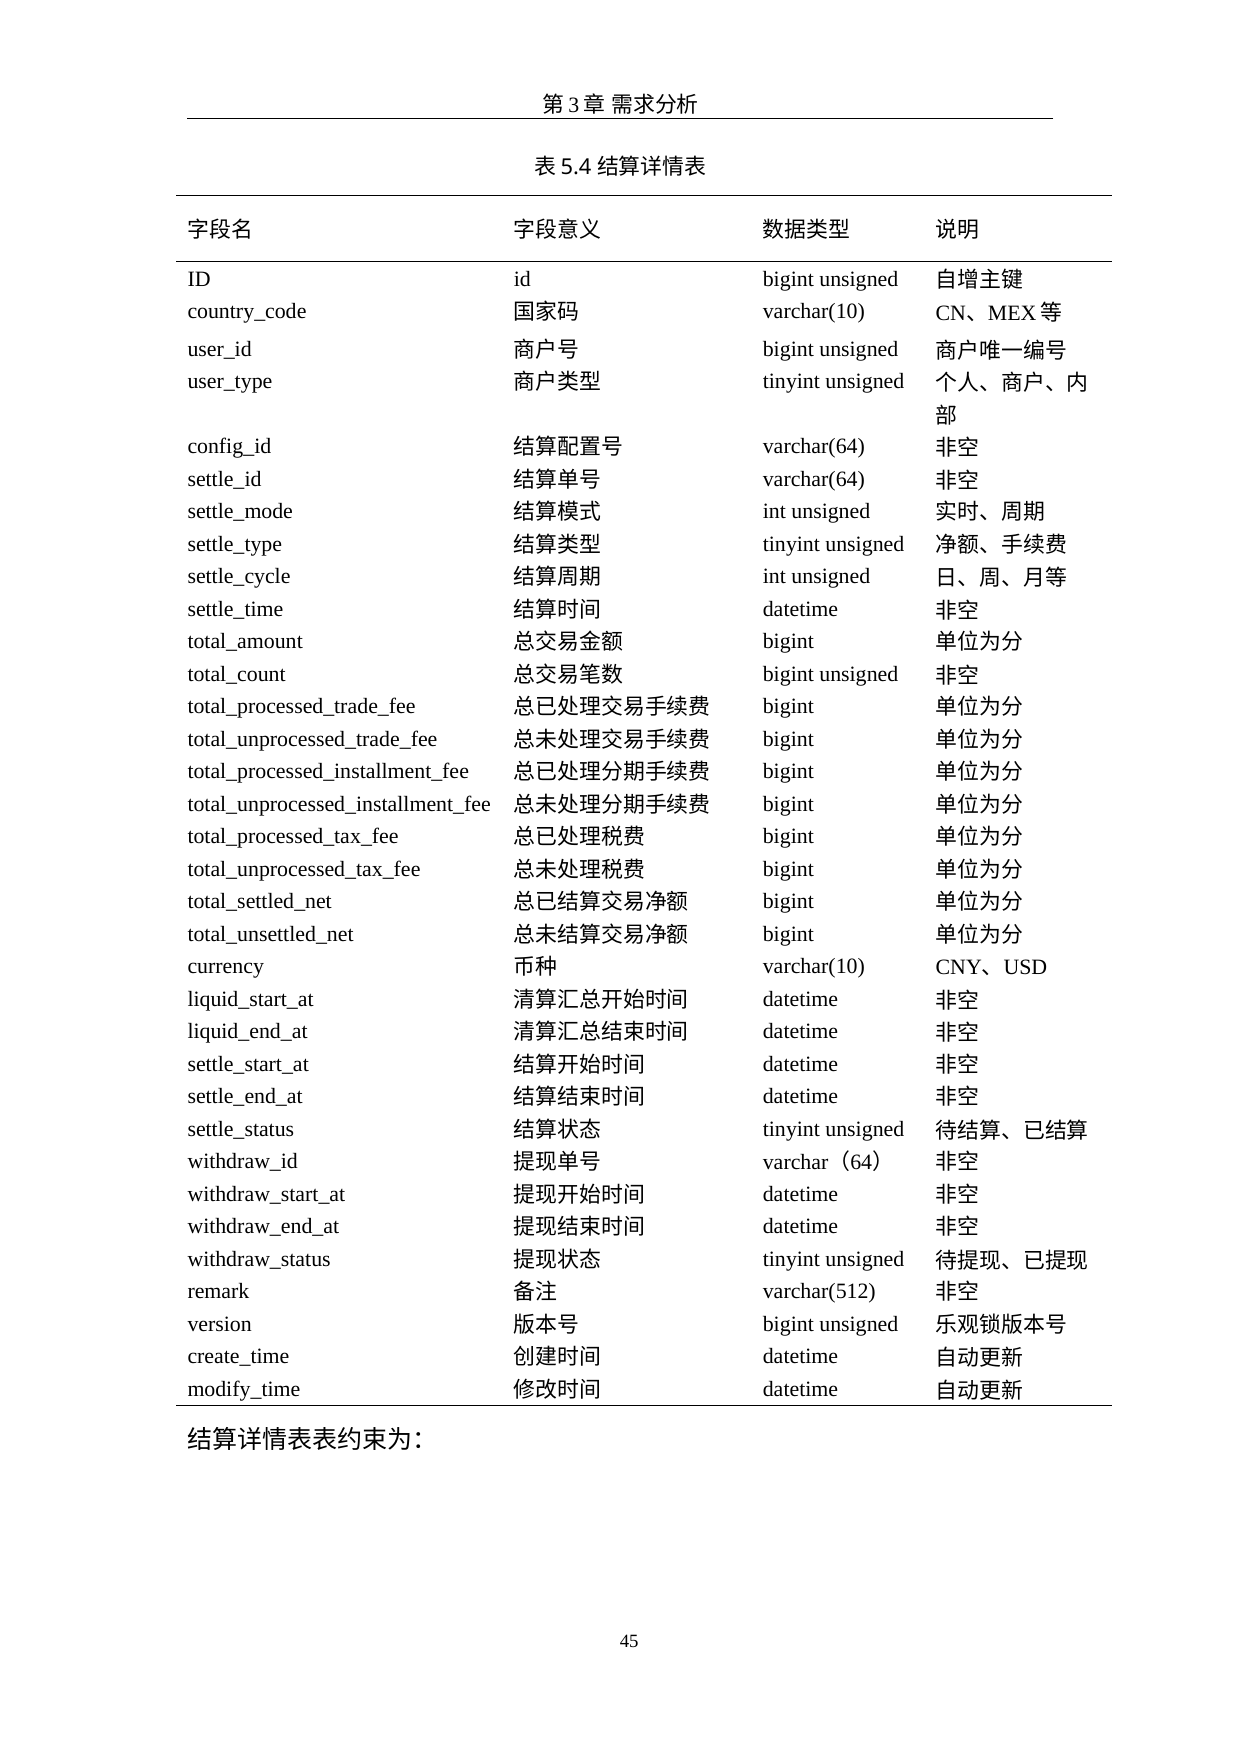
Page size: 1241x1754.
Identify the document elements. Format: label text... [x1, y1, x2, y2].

table_cell settle_start_at [176, 1047, 502, 1080]
table_cell 清算汇总开始时间 [502, 982, 751, 1015]
table_cell varchar(10) [751, 950, 924, 982]
table_cell 总已处理税费 [502, 820, 751, 852]
table_cell int unsigned [751, 495, 924, 527]
table_cell 单位为分 [924, 722, 1112, 755]
table_cell bigint [751, 917, 924, 950]
table_cell tinyint unsigned [751, 1242, 924, 1275]
table_cell 非空 [924, 592, 1112, 625]
table_cell 商户号 [502, 332, 751, 365]
table_cell tinyint unsigned [751, 527, 924, 560]
table_cell settle_status [176, 1112, 502, 1145]
table_cell bigint [751, 885, 924, 917]
table_cell 单位为分 [924, 625, 1112, 657]
table_cell tinyint unsigned [751, 365, 924, 430]
table_cell 结算模式 [502, 495, 751, 527]
table_cell 结算状态 [502, 1112, 751, 1145]
table_cell settle_cycle [176, 560, 502, 592]
table_cell total_processed_installment_fee [176, 755, 502, 787]
table_cell 创建时间 [502, 1340, 751, 1372]
table_cell settle_type [176, 527, 502, 560]
table_cell 非空 [924, 1047, 1112, 1080]
table_cell 实时、周期 [924, 495, 1112, 527]
table_cell 修改时间 [502, 1372, 751, 1405]
table_cell varchar(10) [751, 295, 924, 332]
table_header 说明 [924, 196, 1112, 261]
table_cell total_processed_trade_fee [176, 690, 502, 722]
table_cell settle_time [176, 592, 502, 625]
table_cell settle_id [176, 462, 502, 495]
table_cell datetime [751, 982, 924, 1015]
table_cell currency [176, 950, 502, 982]
table_cell 提现状态 [502, 1242, 751, 1275]
text 结算详情表表约束为： [187, 1406, 1053, 1471]
table_cell bigint unsigned [751, 1307, 924, 1340]
table_cell 非空 [924, 1080, 1112, 1112]
table_cell bigint [751, 722, 924, 755]
table_cell varchar(64) [751, 430, 924, 462]
table_cell total_amount [176, 625, 502, 657]
table_cell withdraw_end_at [176, 1210, 502, 1242]
table_cell version [176, 1307, 502, 1340]
table_cell id [502, 262, 751, 295]
table_header 字段意义 [502, 196, 751, 261]
table_cell datetime [751, 1372, 924, 1405]
table_cell bigint [751, 820, 924, 852]
table_cell 非空 [924, 430, 1112, 462]
table_cell 结算时间 [502, 592, 751, 625]
table_cell 单位为分 [924, 787, 1112, 820]
table_cell 非空 [924, 1145, 1112, 1177]
table_cell liquid_end_at [176, 1015, 502, 1047]
table_cell 备注 [502, 1275, 751, 1307]
table_cell remark [176, 1275, 502, 1307]
table_cell datetime [751, 1080, 924, 1112]
table_cell 商户唯一编号 [924, 332, 1112, 365]
table_cell int unsigned [751, 560, 924, 592]
table_cell 单位为分 [924, 820, 1112, 852]
table_cell total_unsettled_net [176, 917, 502, 950]
table_cell 单位为分 [924, 885, 1112, 917]
table_cell tinyint unsigned [751, 1112, 924, 1145]
table_cell datetime [751, 1015, 924, 1047]
table_cell bigint [751, 625, 924, 657]
table_cell bigint [751, 852, 924, 885]
table_cell 总已结算交易净额 [502, 885, 751, 917]
table_cell 非空 [924, 1210, 1112, 1242]
table_cell settle_mode [176, 495, 502, 527]
table_cell settle_end_at [176, 1080, 502, 1112]
table_cell CN、MEX等 [924, 295, 1112, 332]
table_cell 净额、手续费 [924, 527, 1112, 560]
table_cell 提现开始时间 [502, 1177, 751, 1210]
table_cell 总未结算交易净额 [502, 917, 751, 950]
table_cell total_unprocessed_installment_fee [176, 787, 502, 820]
table_cell varchar（64） [751, 1145, 924, 1177]
table_cell user_id [176, 332, 502, 365]
table_cell 单位为分 [924, 755, 1112, 787]
table_cell total_unprocessed_tax_fee [176, 852, 502, 885]
table_cell total_processed_tax_fee [176, 820, 502, 852]
table_cell 总交易笔数 [502, 657, 751, 690]
table_cell withdraw_id [176, 1145, 502, 1177]
table_cell datetime [751, 1210, 924, 1242]
table_cell bigint [751, 755, 924, 787]
table_cell 结算结束时间 [502, 1080, 751, 1112]
table_cell 自增主键 [924, 262, 1112, 295]
table_cell ID [176, 262, 502, 295]
table_cell liquid_start_at [176, 982, 502, 1015]
table_cell 结算单号 [502, 462, 751, 495]
table_cell 单位为分 [924, 852, 1112, 885]
table_cell 商户类型 [502, 365, 751, 430]
table_cell create_time [176, 1340, 502, 1372]
table_cell 结算类型 [502, 527, 751, 560]
table_cell 自动更新 [924, 1372, 1112, 1405]
table_cell 结算开始时间 [502, 1047, 751, 1080]
table_cell 国家码 [502, 295, 751, 332]
table_cell bigint unsigned [751, 332, 924, 365]
table_cell 币种 [502, 950, 751, 982]
table_cell datetime [751, 1340, 924, 1372]
table_cell total_unprocessed_trade_fee [176, 722, 502, 755]
table_cell total_settled_net [176, 885, 502, 917]
table_cell 清算汇总结束时间 [502, 1015, 751, 1047]
table_cell datetime [751, 1047, 924, 1080]
table_cell 非空 [924, 462, 1112, 495]
table_cell bigint [751, 787, 924, 820]
table_cell 非空 [924, 982, 1112, 1015]
table_header 字段名 [176, 196, 502, 261]
table_cell config_id [176, 430, 502, 462]
table_cell total_count [176, 657, 502, 690]
table_cell 总已处理分期手续费 [502, 755, 751, 787]
table_cell varchar(512) [751, 1275, 924, 1307]
table_cell 非空 [924, 1015, 1112, 1047]
table_cell modify_time [176, 1372, 502, 1405]
table_cell 总已处理交易手续费 [502, 690, 751, 722]
table_cell 结算配置号 [502, 430, 751, 462]
table_cell 单位为分 [924, 917, 1112, 950]
table_cell 自动更新 [924, 1340, 1112, 1372]
table_cell country_code [176, 295, 502, 332]
table_cell 总未处理税费 [502, 852, 751, 885]
table_cell CNY、USD [924, 950, 1112, 982]
table_cell datetime [751, 1177, 924, 1210]
table_cell 总未处理分期手续费 [502, 787, 751, 820]
table_cell 待结算、已结算 [924, 1112, 1112, 1145]
table_cell 非空 [924, 1177, 1112, 1210]
table_header 数据类型 [751, 196, 924, 261]
table_cell 乐观锁版本号 [924, 1307, 1112, 1340]
table_cell withdraw_start_at [176, 1177, 502, 1210]
table_cell bigint [751, 690, 924, 722]
table_cell 非空 [924, 1275, 1112, 1307]
table_cell 单位为分 [924, 690, 1112, 722]
table_cell 总未处理交易手续费 [502, 722, 751, 755]
table_cell datetime [751, 592, 924, 625]
table_cell bigint unsigned [751, 657, 924, 690]
table_cell 提现结束时间 [502, 1210, 751, 1242]
table_cell 版本号 [502, 1307, 751, 1340]
table_cell user_type [176, 365, 502, 430]
table_cell 个人、商户、内部 [924, 365, 1112, 430]
table_cell varchar(64) [751, 462, 924, 495]
table_cell 提现单号 [502, 1145, 751, 1177]
table_cell 非空 [924, 657, 1112, 690]
table_cell 总交易金额 [502, 625, 751, 657]
table_cell withdraw_status [176, 1242, 502, 1275]
table_cell 结算周期 [502, 560, 751, 592]
table_cell 待提现、已提现 [924, 1242, 1112, 1275]
text 表5.4 结算详情表 [187, 150, 1053, 182]
table_cell 日、周、月等 [924, 560, 1112, 592]
table_cell bigint unsigned [751, 262, 924, 295]
